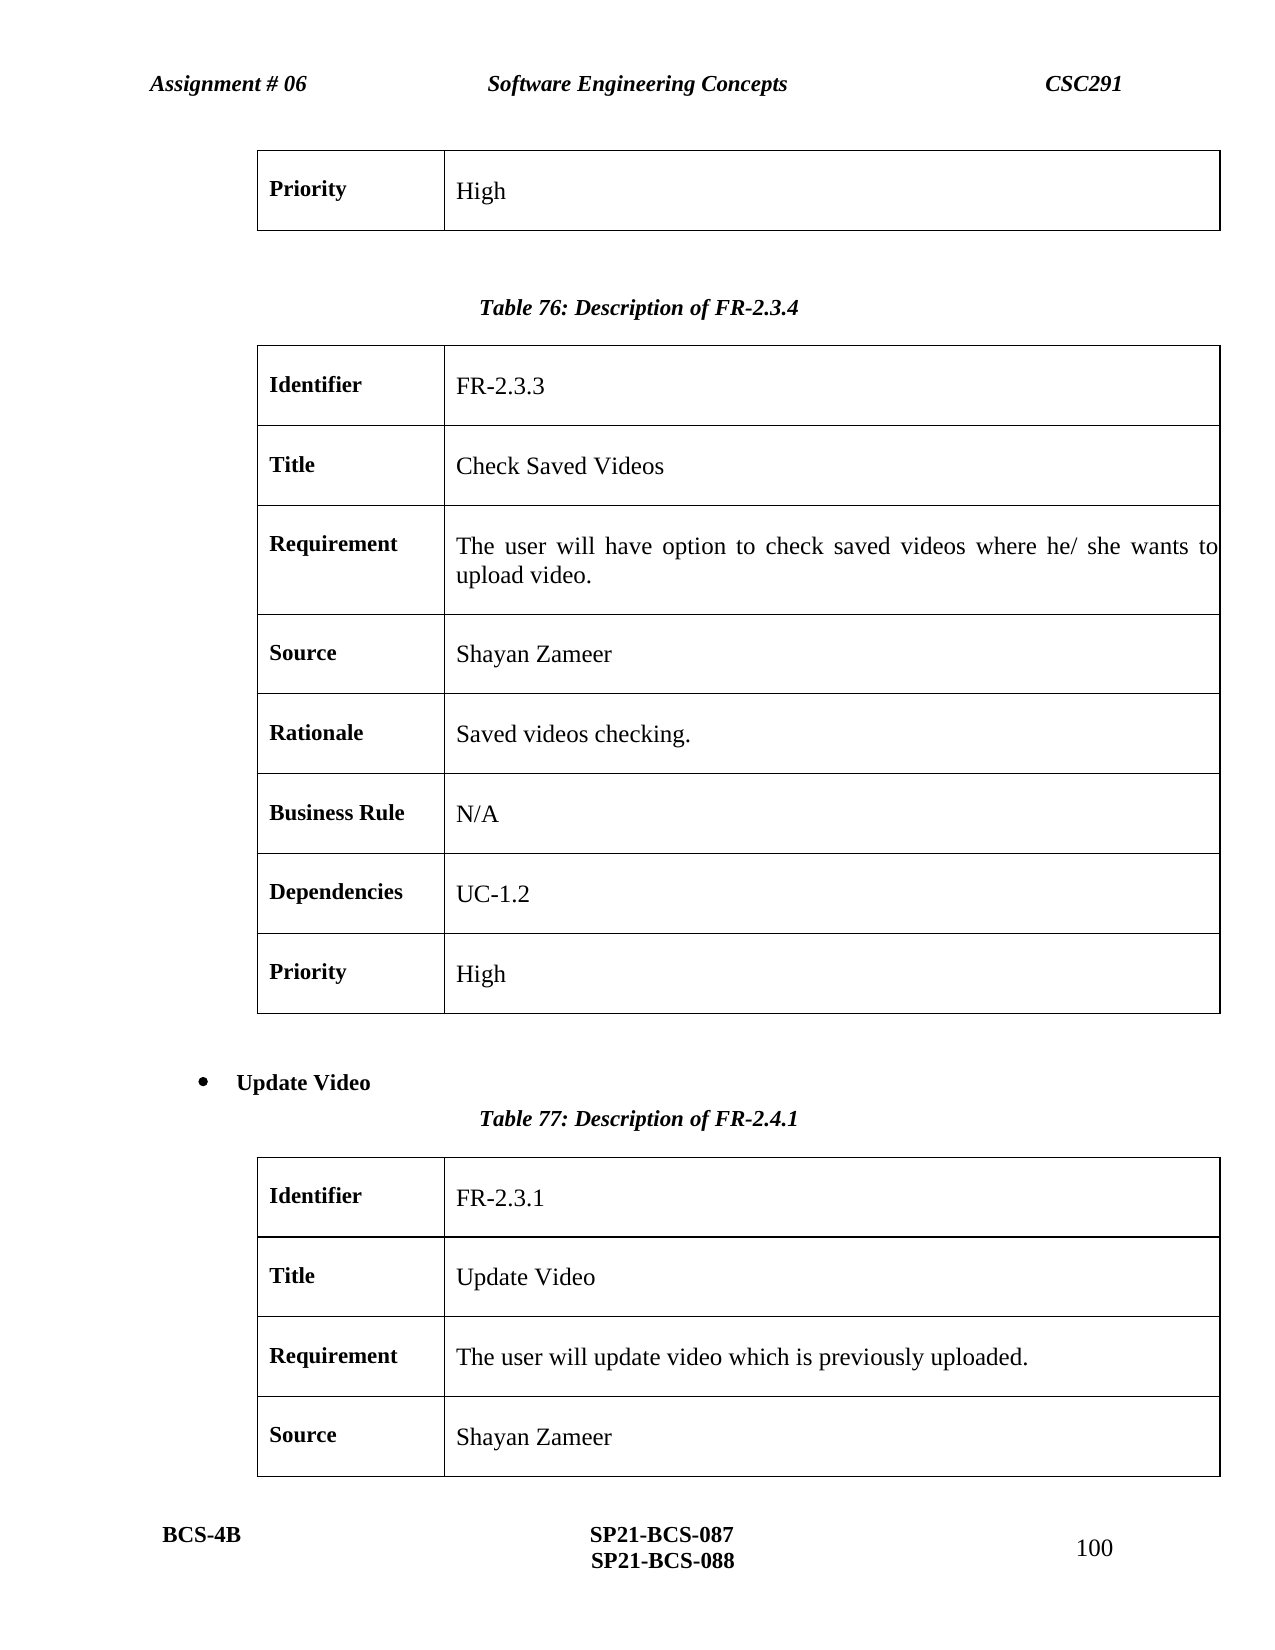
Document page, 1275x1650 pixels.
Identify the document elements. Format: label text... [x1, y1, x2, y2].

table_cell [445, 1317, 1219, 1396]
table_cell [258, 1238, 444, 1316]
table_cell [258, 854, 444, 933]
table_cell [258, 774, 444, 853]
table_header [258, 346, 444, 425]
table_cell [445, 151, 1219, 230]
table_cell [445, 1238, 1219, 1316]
list Update Video [199, 1069, 1125, 1096]
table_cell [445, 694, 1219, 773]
text Table 77: Description of FR-2.4.1 [154, 1105, 1125, 1132]
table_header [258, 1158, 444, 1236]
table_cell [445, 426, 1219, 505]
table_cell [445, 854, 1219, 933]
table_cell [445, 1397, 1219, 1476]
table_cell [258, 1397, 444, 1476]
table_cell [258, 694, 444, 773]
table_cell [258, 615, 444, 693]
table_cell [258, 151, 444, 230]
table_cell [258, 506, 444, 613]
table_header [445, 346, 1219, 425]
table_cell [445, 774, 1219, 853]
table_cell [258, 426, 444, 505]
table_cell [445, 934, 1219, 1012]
text Table 76: Description of FR-2.3.4 [154, 294, 1125, 320]
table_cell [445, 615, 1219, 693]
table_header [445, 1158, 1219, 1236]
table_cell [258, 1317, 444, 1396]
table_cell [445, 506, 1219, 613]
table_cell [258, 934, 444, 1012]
